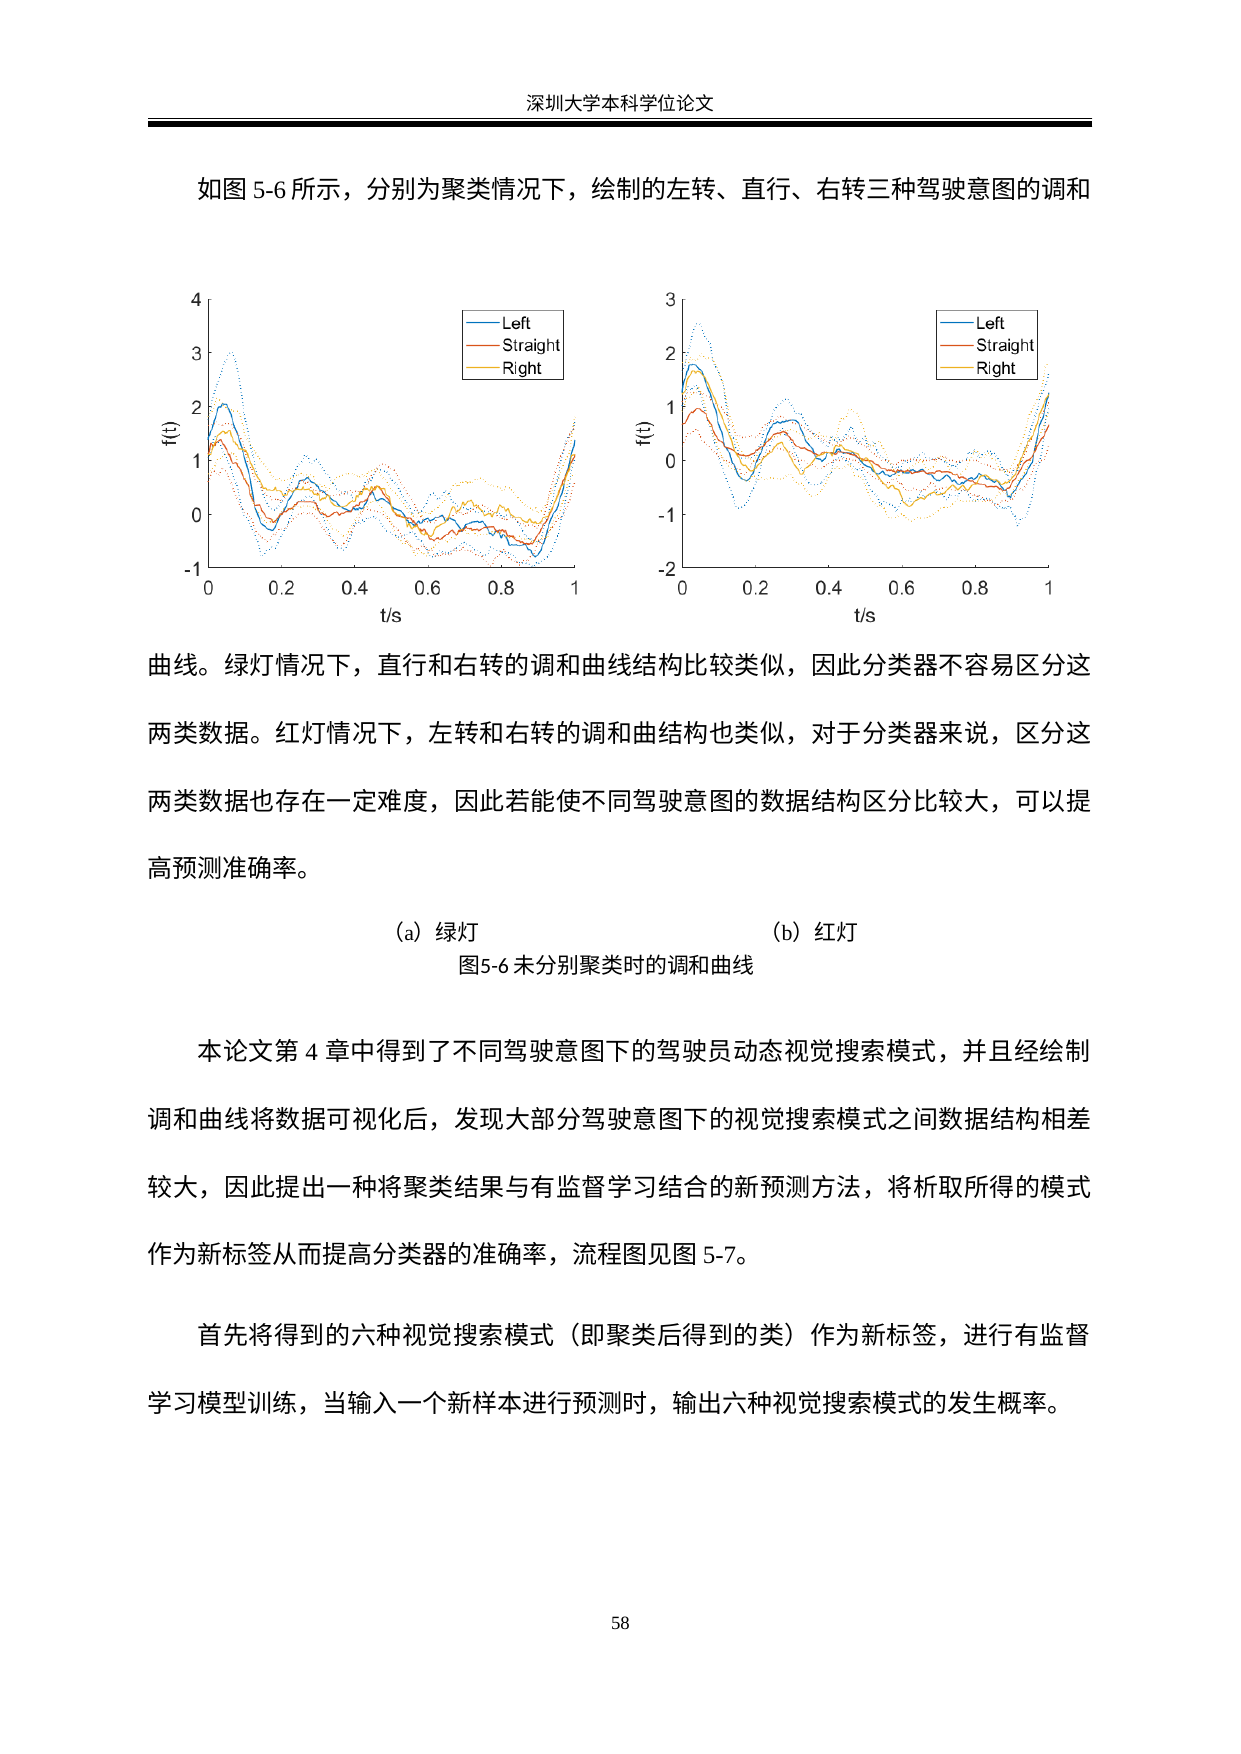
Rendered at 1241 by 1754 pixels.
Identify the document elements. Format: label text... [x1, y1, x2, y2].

subtitle 未分别聚类时的调和曲线 [148, 947, 1092, 981]
text 首先将得到的六种视觉搜索模式（即聚类后得到的类）作为新标签，进行有监督学习模型训练，当输入一个新样本进行预测时，输出六种视觉搜索模式的发生概率。 [148, 1299, 1092, 1435]
picture [620, 272, 1093, 627]
picture [146, 272, 619, 627]
text 本论文第4 章中得到了不同驾驶意图下的驾驶员动态视觉搜索模式，并且经绘制调和曲线将数据可视化后，发现大部分驾驶意图下的视觉搜索模式之间数据结构相差较大，因此提出一种将聚类结果与有监督学习结合的新预测方法，将析取所得的模式作为新标签从而提高分类器的准确率，流程图见图5-7。 [148, 1015, 1092, 1287]
text （a）绿灯 （b）红灯 [148, 913, 1092, 947]
